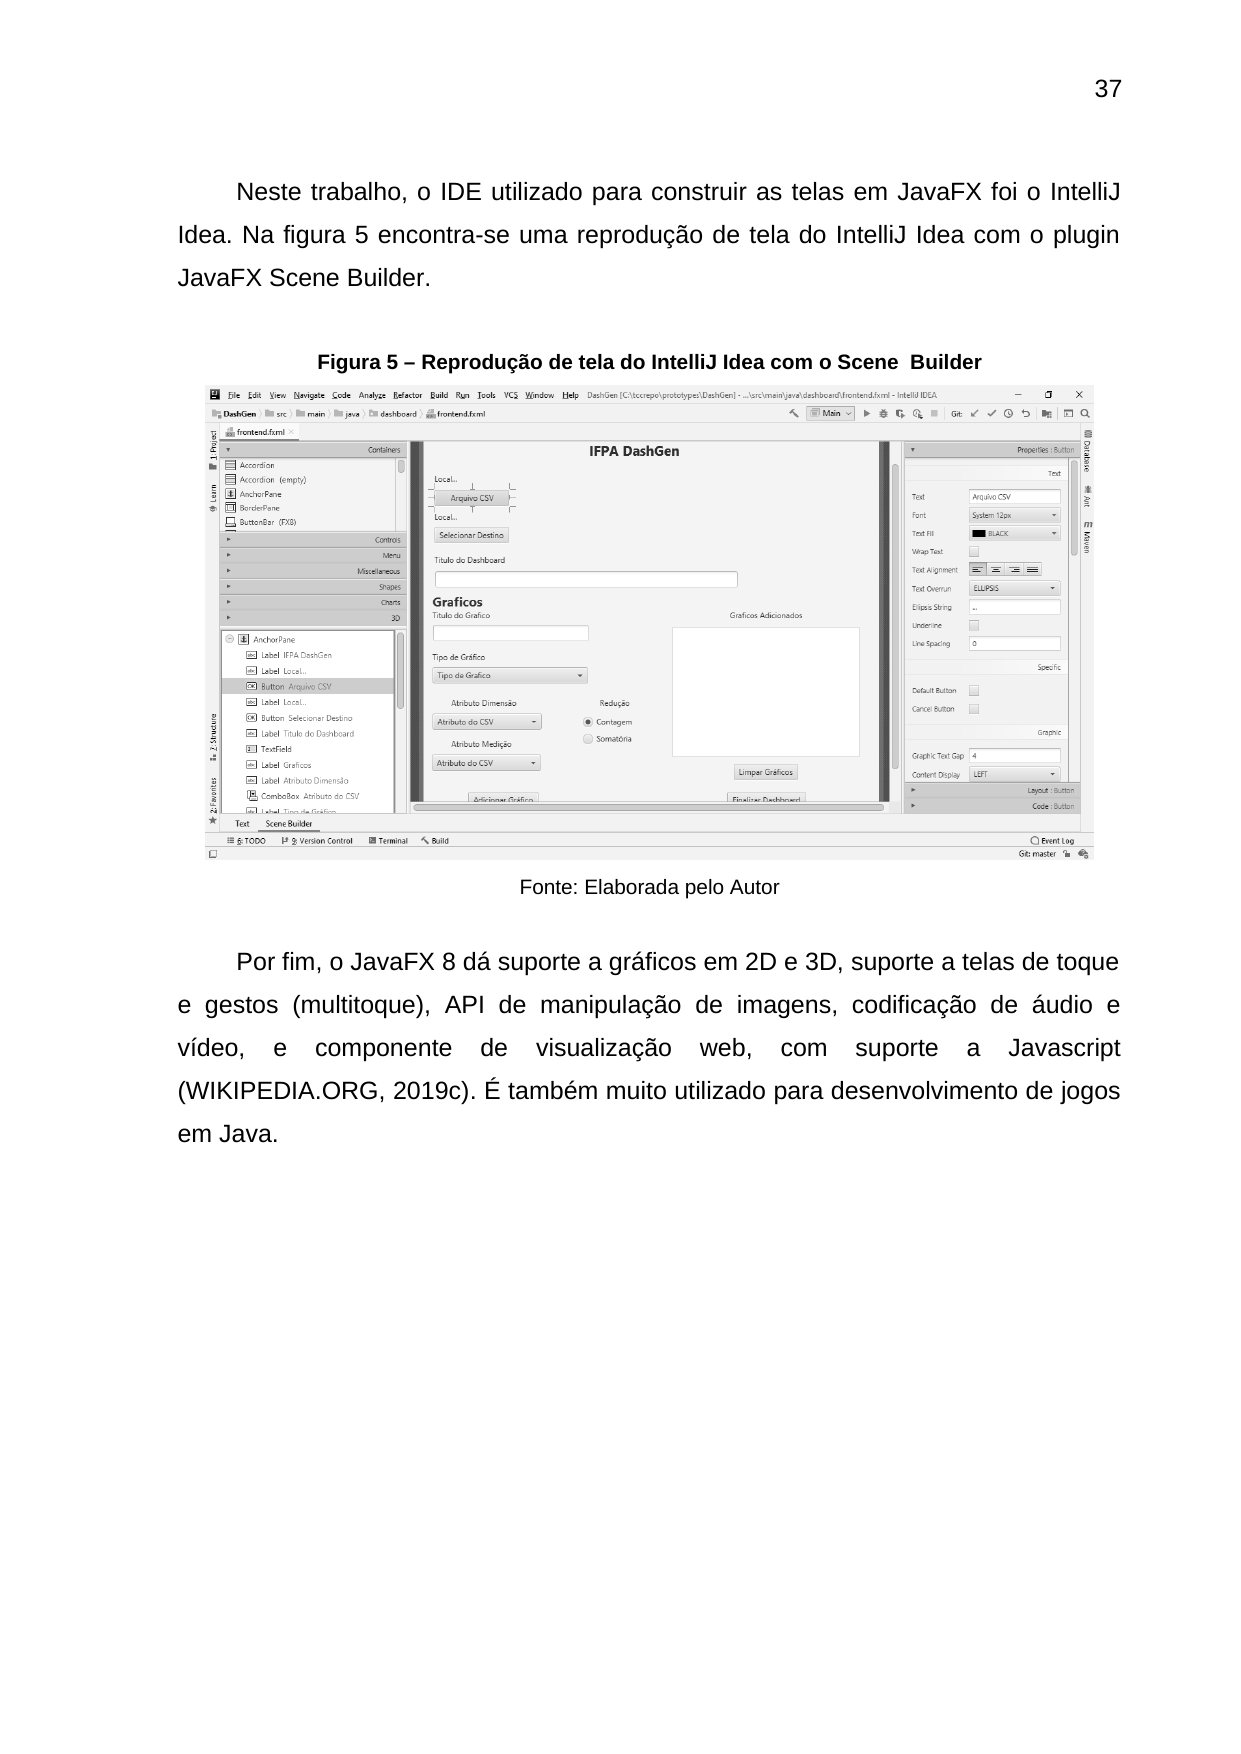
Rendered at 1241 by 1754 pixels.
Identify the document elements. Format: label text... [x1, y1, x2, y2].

text Fonte: Elaborada pelo Autor [177, 875, 1122, 899]
picture [205, 385, 1094, 860]
text Figura 5 – Reprodução de tela do IntelliJ Idea com o Scene Builder [177, 350, 1122, 374]
text Por fim, o JavaFX 8 dá suporte a gráficos em 2D e 3D, suporte a telas de toque e gestos (multitoque), API de manipulação de imagens, codificação de áudio e vídeo, e componente de visualização web, com suporte a Javascript (WIKIPEDIA.ORG, 2019c). É também muito utilizado para desenvolvimento de jogos em Java. [177, 947, 1122, 1148]
text Neste trabalho, o IDE utilizado para construir as telas em JavaFX foi o IntelliJ Idea. Na figura 5 encontra-se uma reprodução de tela do IntelliJ Idea com o plugin JavaFX Scene Builder. [177, 177, 1122, 292]
